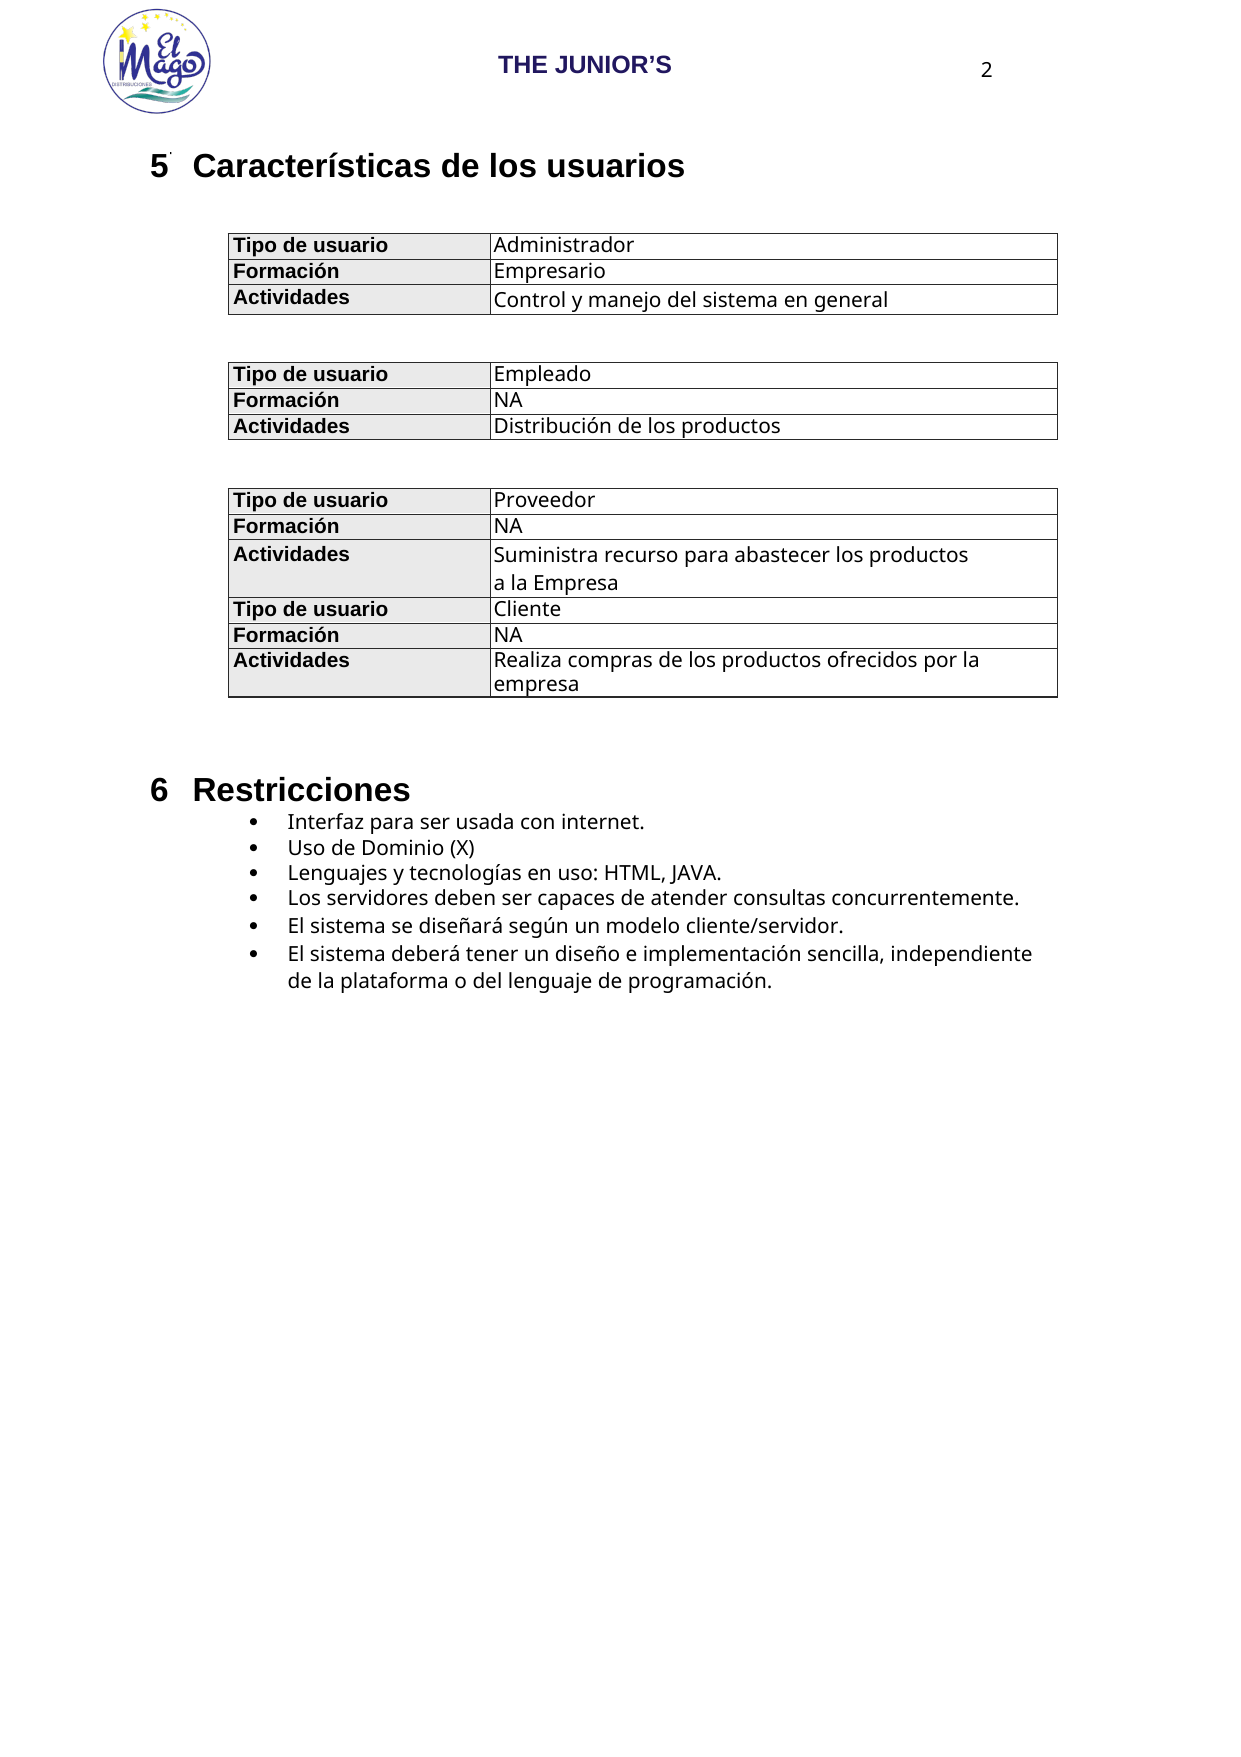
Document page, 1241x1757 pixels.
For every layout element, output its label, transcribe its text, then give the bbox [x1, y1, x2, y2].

table_header Empleado [491, 363, 1057, 387]
table_header Administrador [491, 234, 1057, 259]
table_cell Formación [229, 389, 490, 413]
table_cell Tipo de usuario [229, 598, 490, 622]
table_cell NA [491, 515, 1057, 539]
list Lenguajes y tecnologías en uso: HTML, JAVA. [250, 860, 1234, 885]
list Interfaz para ser usada con internet. [250, 809, 1234, 835]
table_header Tipo de usuario [229, 363, 490, 387]
table_cell Formación [229, 624, 490, 648]
table_cell NA [491, 389, 1057, 413]
table_cell Formación [229, 515, 490, 539]
table_cell Actividades [229, 415, 490, 439]
table_cell Cliente [491, 598, 1057, 622]
list El sistema se diseñará según un modelo cliente/servidor. [250, 911, 1234, 939]
table_cell Actividades [229, 540, 490, 597]
table_cell Control y manejo del sistema en general [491, 285, 1057, 314]
list Los servidores deben ser capaces de atender consultas concurrentemente. [250, 885, 1234, 911]
table_cell Suministra recurso para abastecer los productos a la Empresa [491, 540, 1057, 597]
table_cell Actividades [229, 285, 490, 314]
list Características de los usuarios [150, 148, 1234, 185]
table_cell Actividades [229, 649, 490, 696]
picture [87, 3, 225, 115]
list Uso de Dominio (X) [250, 835, 1234, 860]
table_cell Empresario [491, 260, 1057, 284]
table_cell Formación [229, 260, 490, 284]
table_cell Realiza compras de los productos ofrecidos por la empresa [491, 649, 1057, 696]
table_cell NA [491, 624, 1057, 648]
table_header Tipo de usuario [229, 489, 490, 513]
table_header Tipo de usuario [229, 234, 490, 259]
list El sistema deberá tener un diseño e implementación sencilla, independiente de la plataforma o del lenguaje de programación. [250, 940, 1042, 995]
table_cell Distribución de los productos [491, 415, 1057, 439]
subtitle Restricciones [150, 771, 1234, 809]
table_header Proveedor [491, 489, 1057, 513]
